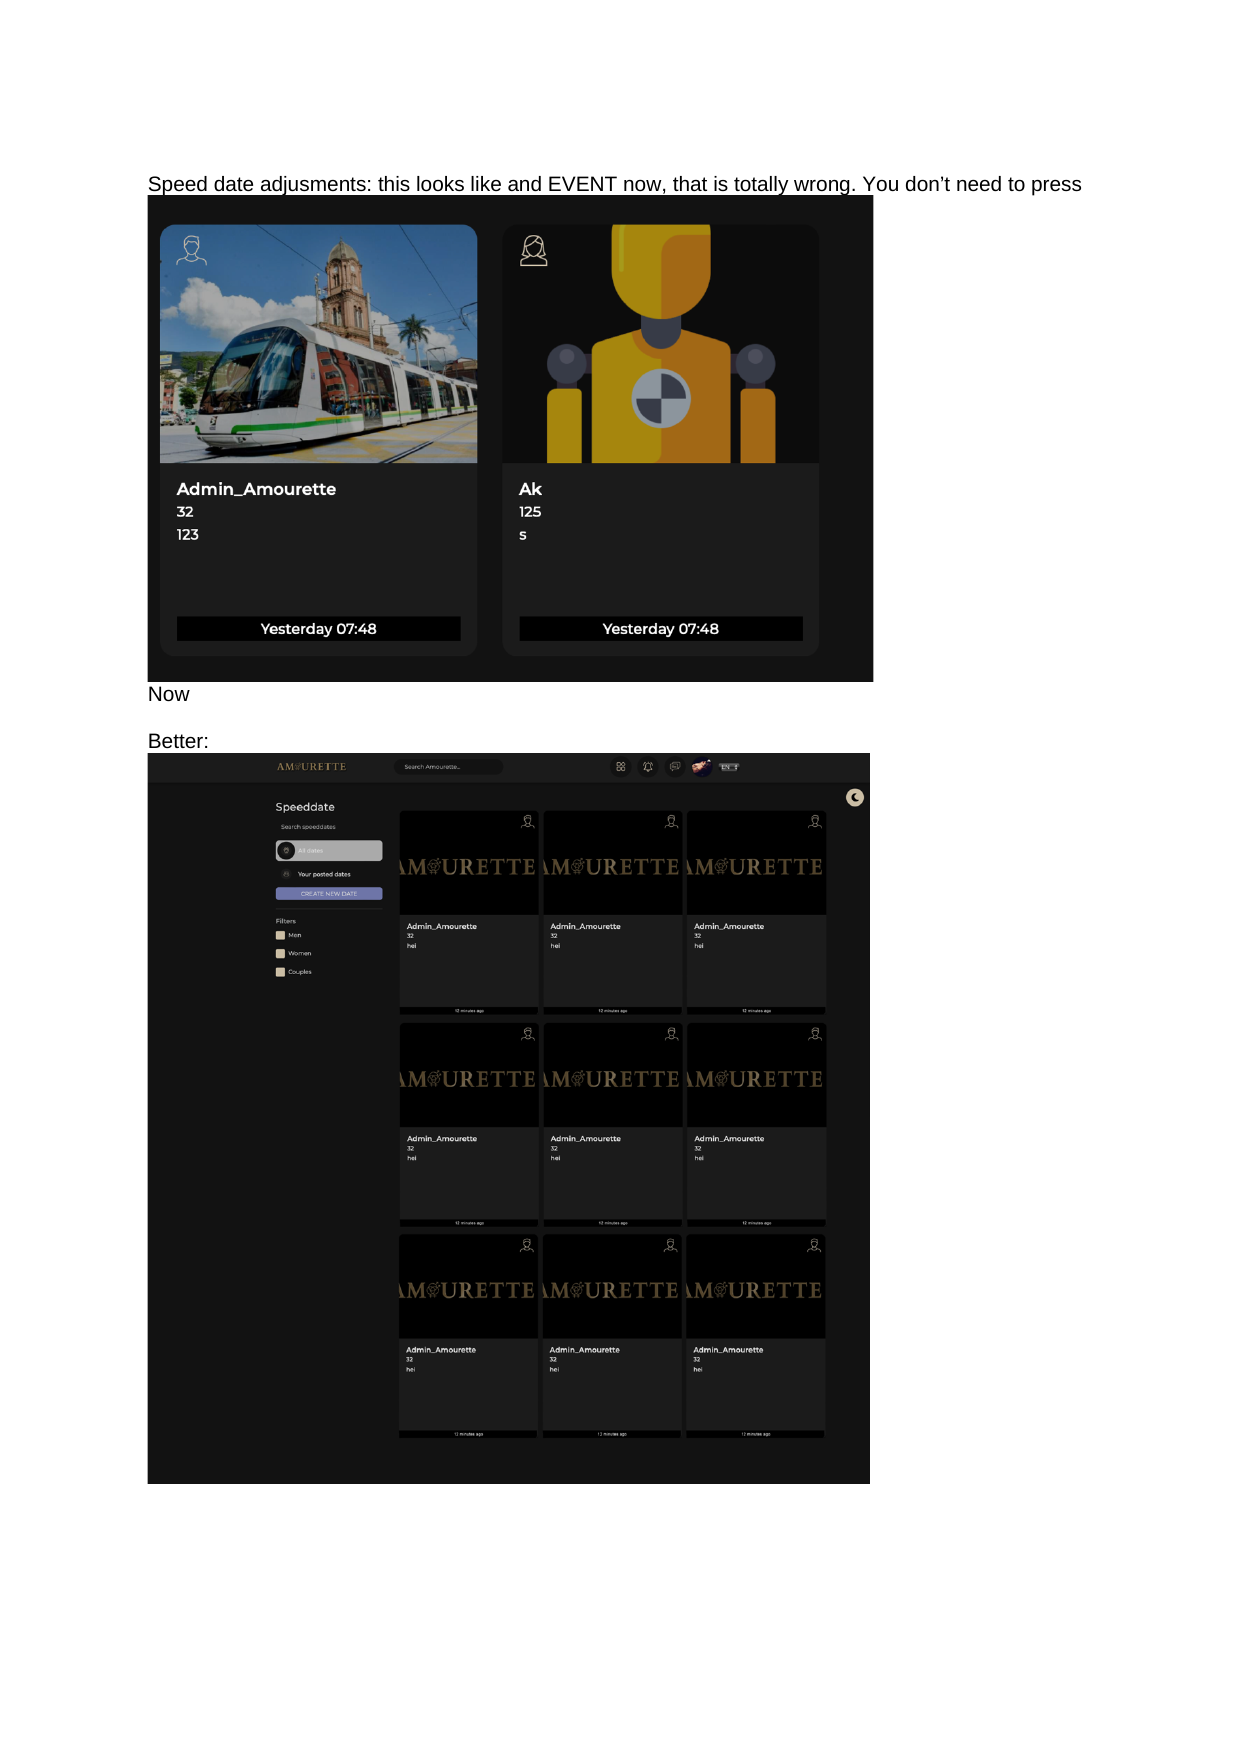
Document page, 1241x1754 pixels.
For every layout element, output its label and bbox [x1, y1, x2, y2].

picture [147, 195, 874, 682]
picture [147, 753, 870, 1484]
text [148, 148, 1093, 1603]
